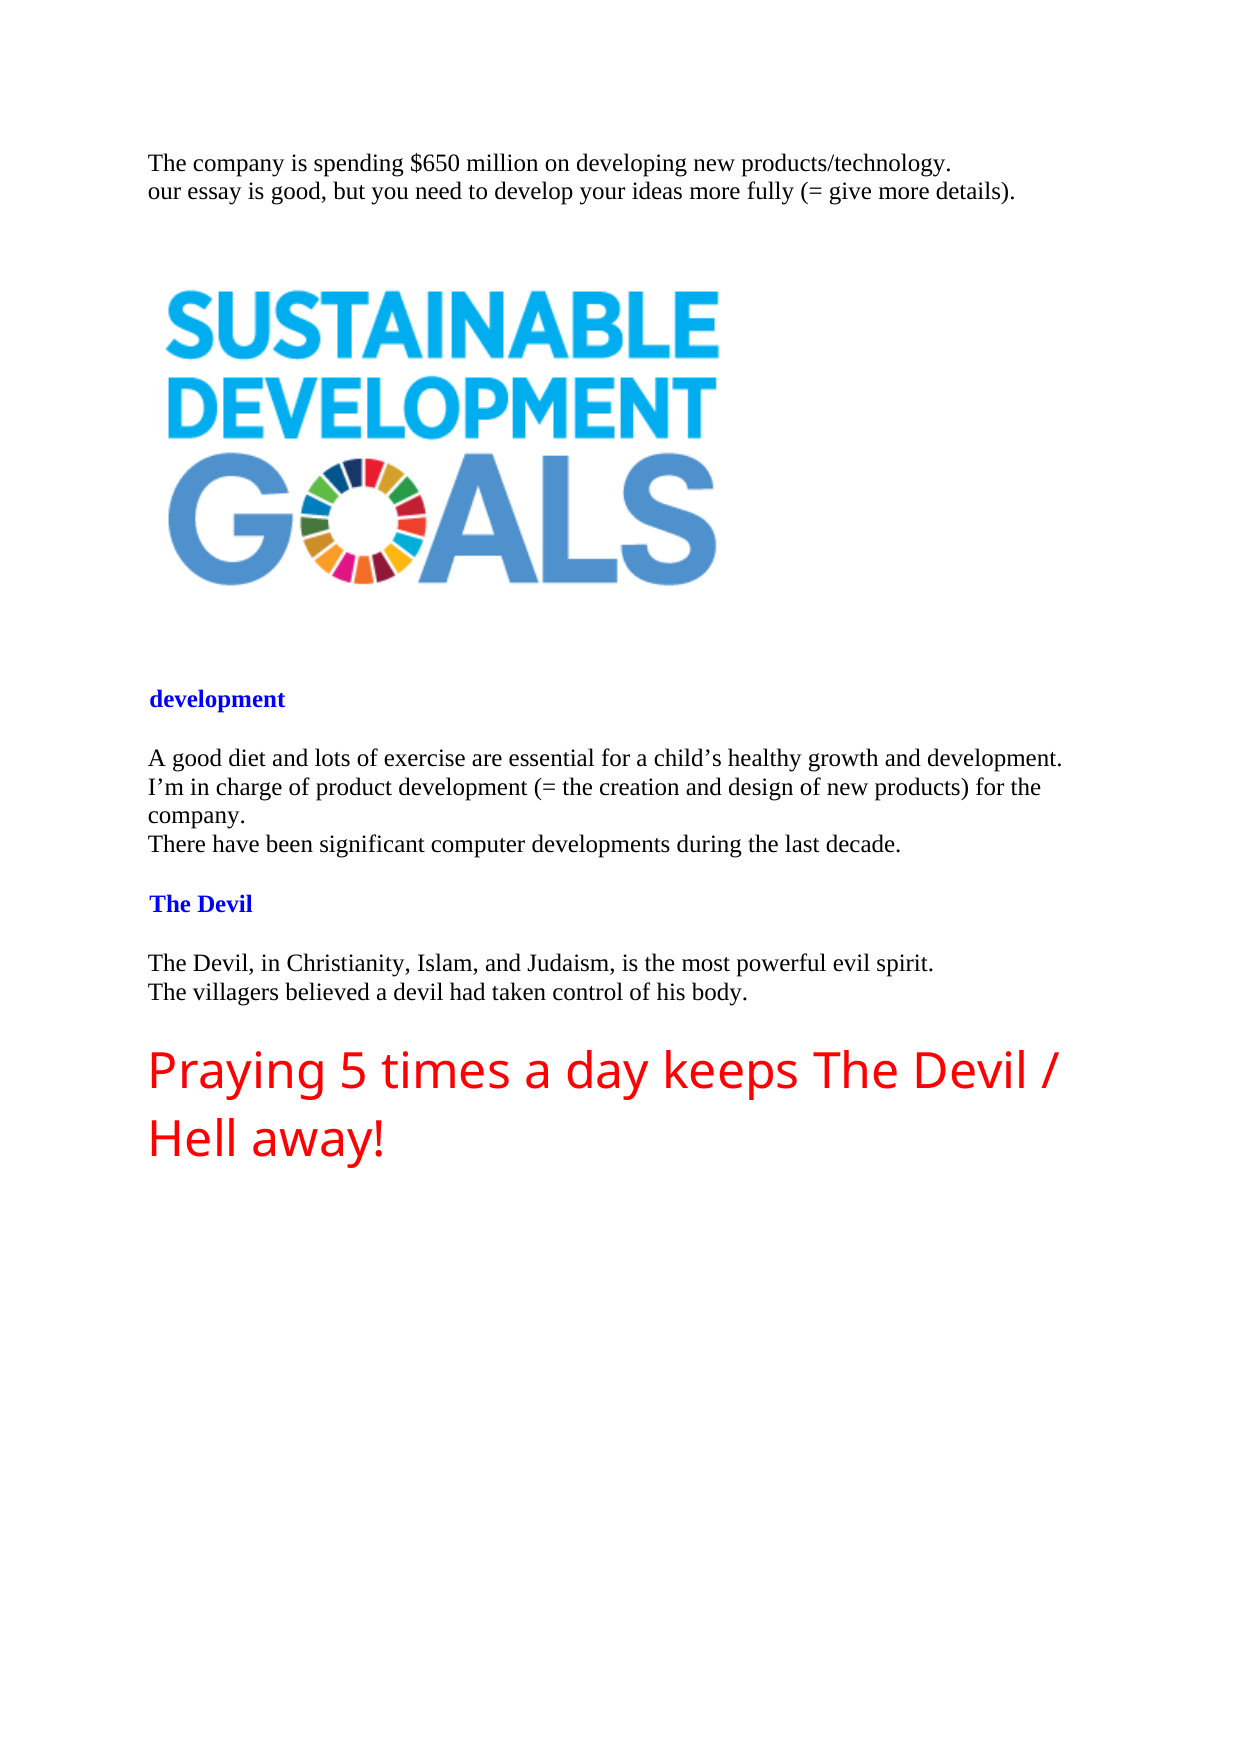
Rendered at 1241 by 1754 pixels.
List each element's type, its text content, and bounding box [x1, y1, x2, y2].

table_header development [148, 682, 494, 714]
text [148, 148, 1093, 205]
text The Devil, in Christianity, Islam, and Judaism, is the most powerful evil spirit. The villagers believed a devil had taken control of his body. [148, 948, 1093, 1006]
picture [147, 234, 743, 653]
table_header The Devil [148, 887, 494, 919]
text A good diet and lots of exercise are essential for a child’s healthy growth and development. I’m in charge of product development (= the creation and design of new products) for the company. There have been significant computer developments during the last decade. [148, 743, 1093, 858]
text Praying 5 times a day keeps The Devil / Hell away! [148, 1035, 1093, 1171]
